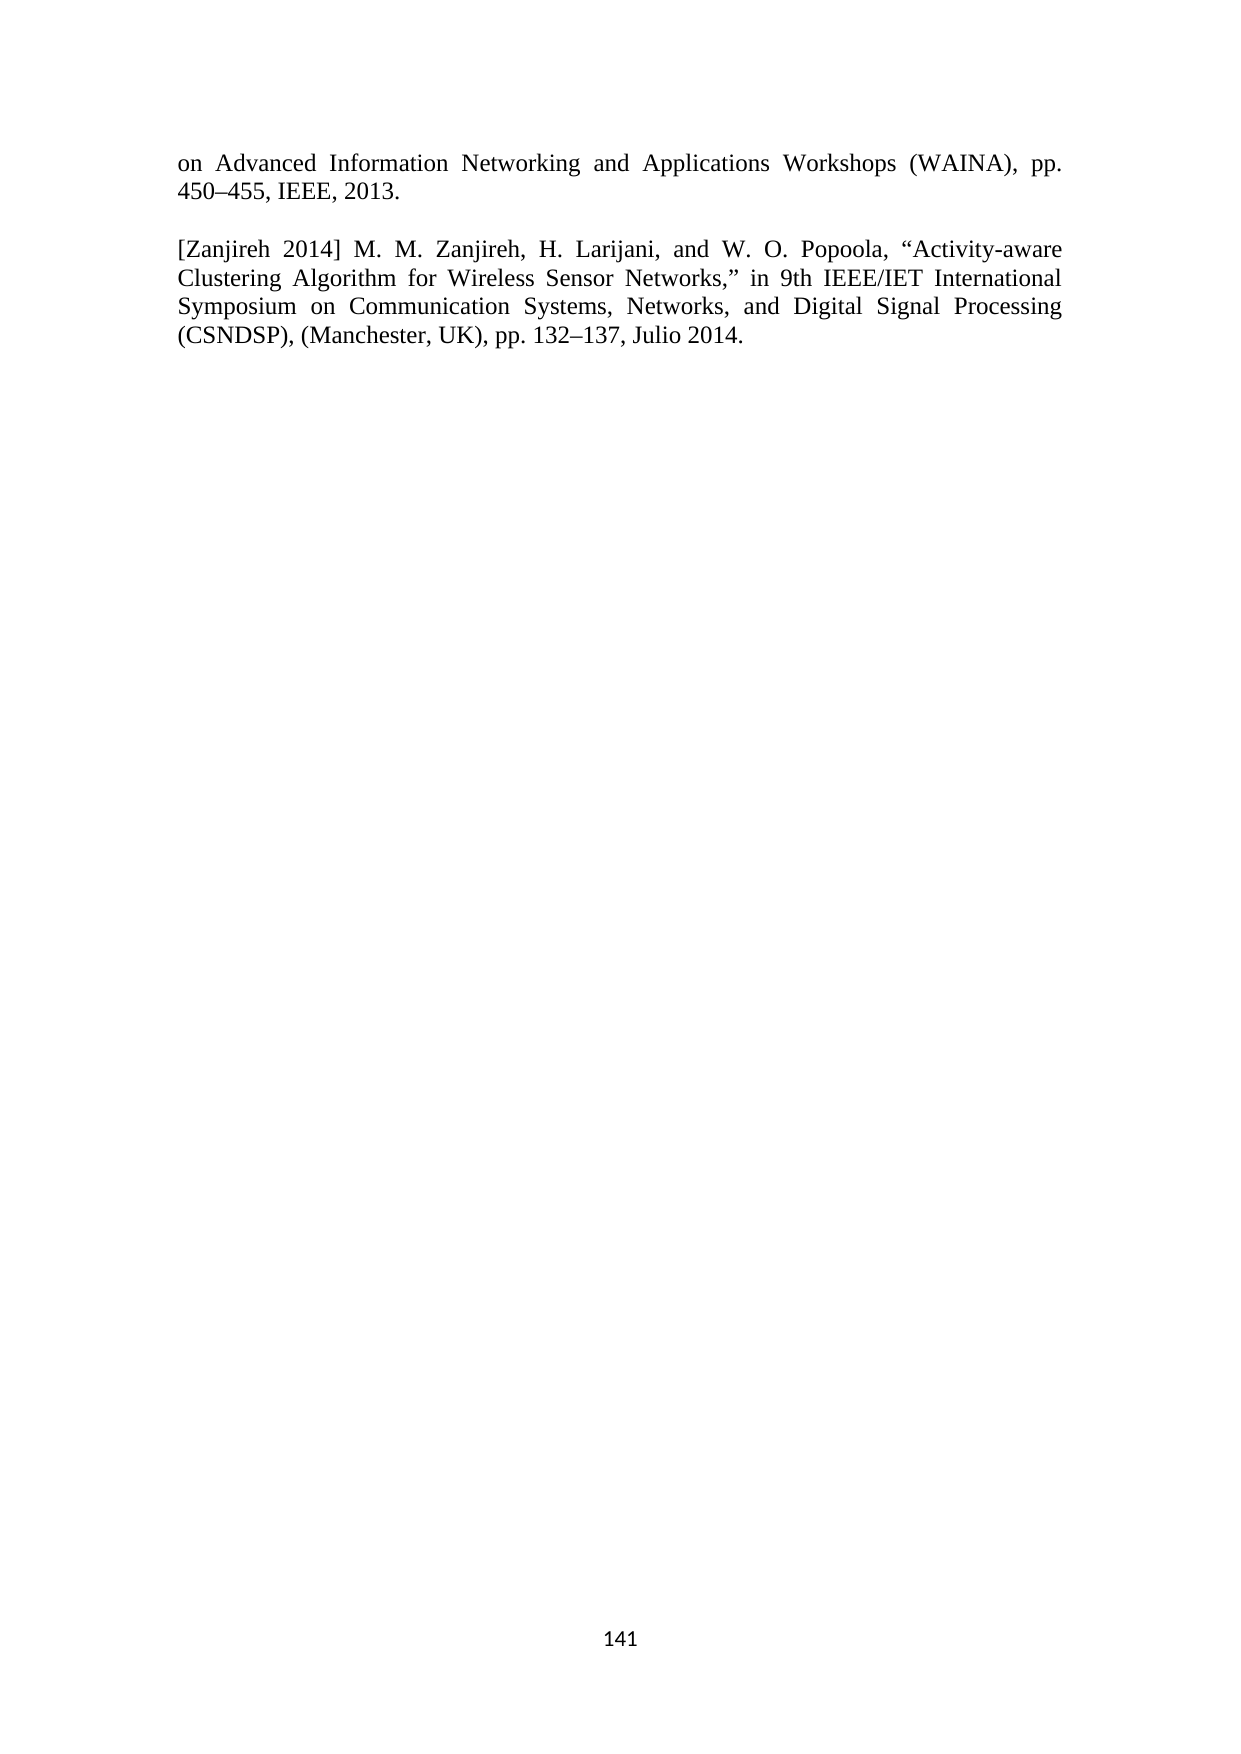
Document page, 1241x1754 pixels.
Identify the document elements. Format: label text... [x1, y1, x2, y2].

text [177, 148, 1063, 205]
text [Zanjireh 2014] M. M. Zanjireh, H. Larijani, and W. O. Popoola, “Activity-aware Clustering Algorithm for Wireless Sensor Networks,” in 9th IEEE/IET International Symposium on Communication Systems, Networks, and Digital Signal Processing (CSNDSP), (Manchester, UK), pp. 132–137, Julio 2014. [177, 234, 1063, 349]
